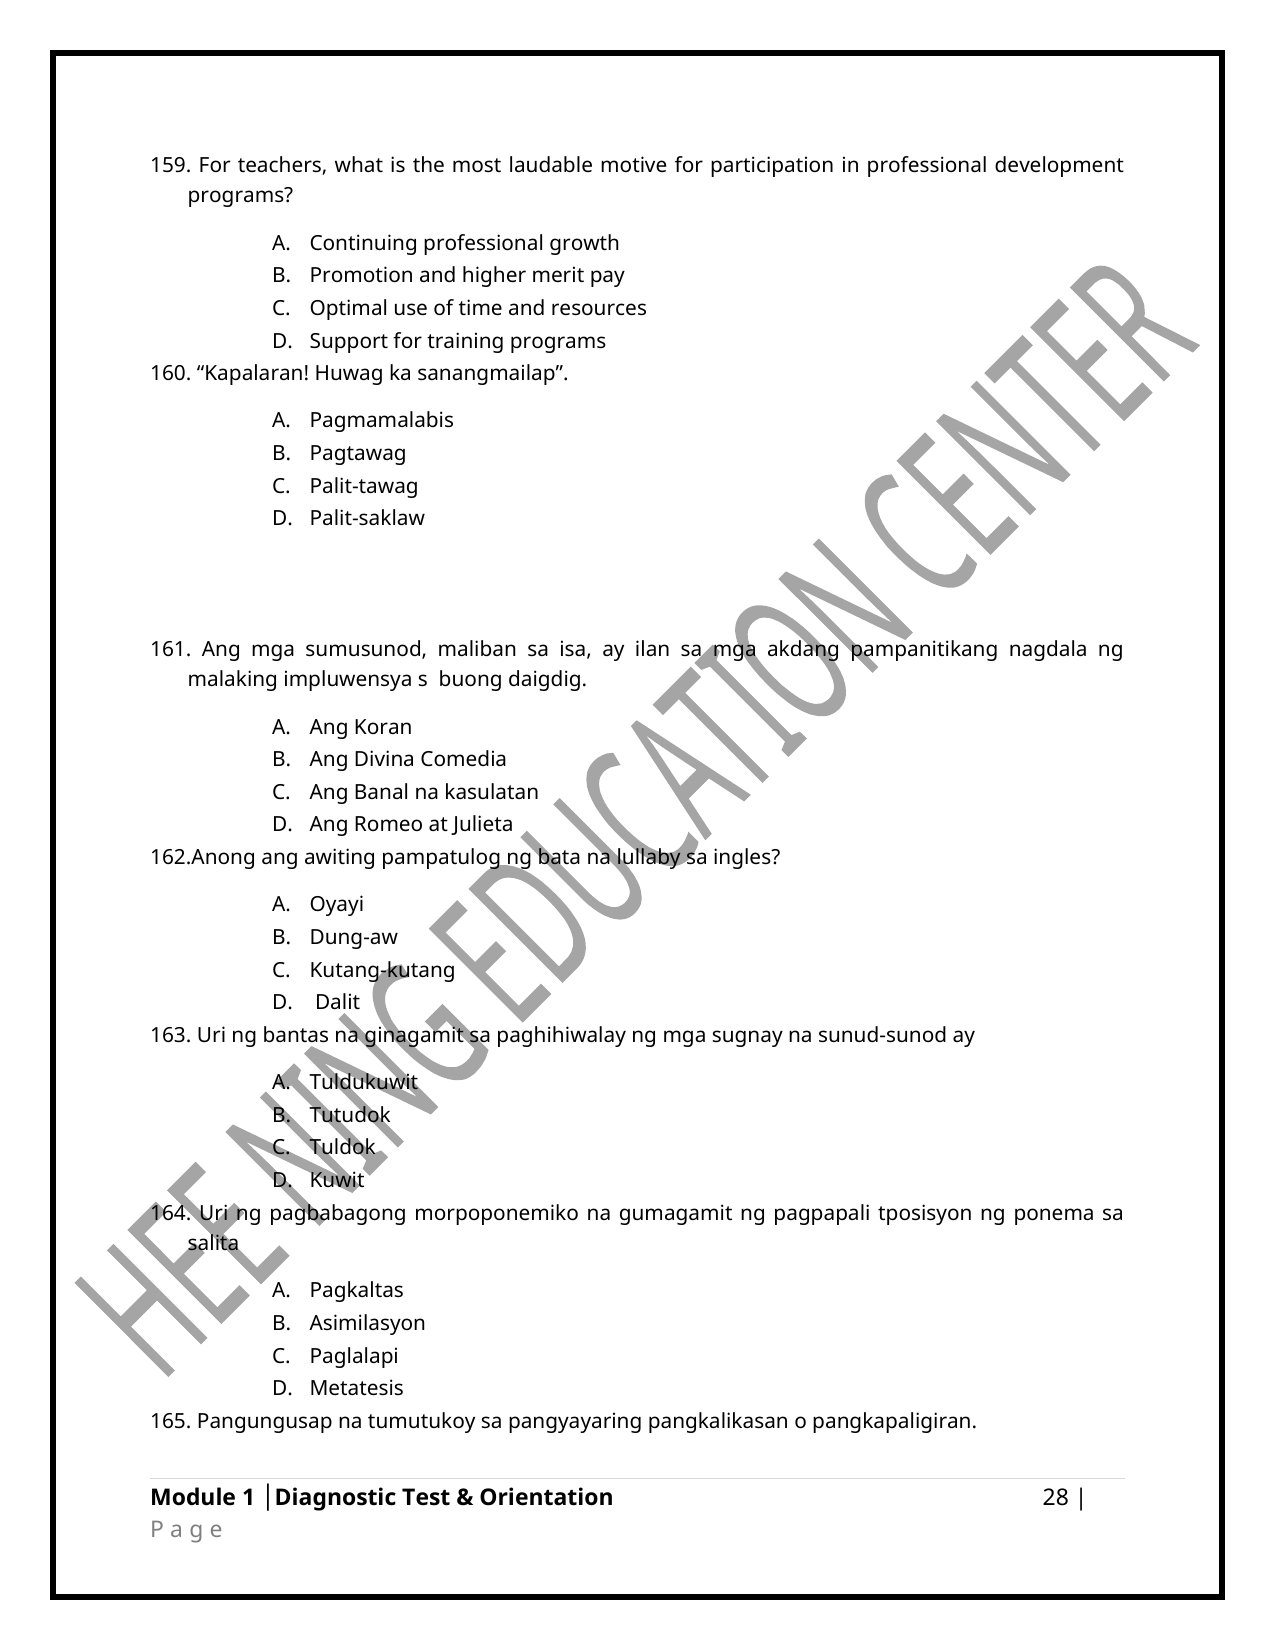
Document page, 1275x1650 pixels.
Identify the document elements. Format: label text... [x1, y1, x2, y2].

text 162.Anong ang awiting pampatulog ng bata na lullaby sa ingles? [150, 842, 1125, 871]
list Palit-saklaw [272, 503, 1125, 532]
text 161. Ang mga sumusunod, maliban sa isa, ay ilan sa mga akdang pampanitikang nagdala ng malaking impluwensya s buong daigdig. [150, 634, 1125, 693]
list Tuldukuwit [272, 1067, 1125, 1096]
list Ang Divina Comedia [272, 744, 1125, 773]
list Kutang-kutang [272, 955, 1125, 983]
text 165. Pangungusap na tumutukoy sa pangyayaring pangkalikasan o pangkapaligiran. [150, 1406, 1125, 1434]
list Dalit [272, 987, 1125, 1016]
text 159. For teachers, what is the most laudable motive for participation in professional development programs? [150, 150, 1125, 209]
list Metatesis [272, 1373, 1125, 1402]
text 164. Uri ng pagbabagong morpoponemiko na gumagamit ng pagpapali tposisyon ng ponema sa salita [150, 1198, 1125, 1257]
list Palit-tawag [272, 471, 1125, 499]
list Paglalapi [272, 1341, 1125, 1369]
list Continuing professional growth [272, 228, 1125, 256]
list Pagtawag [272, 438, 1125, 467]
list Tuldok [272, 1132, 1125, 1161]
text 163. Uri ng bantas na ginagamit sa paghihiwalay ng mga sugnay na sunud-sunod ay [150, 1020, 1125, 1048]
list Asimilasyon [272, 1308, 1125, 1337]
list Oyayi [272, 889, 1125, 918]
list Promotion and higher merit pay [272, 261, 1125, 289]
list Kuwit [272, 1165, 1125, 1193]
text 160. “Kapalaran! Huwag ka sanangmailap”. [150, 358, 1125, 387]
list Pagkaltas [272, 1276, 1125, 1304]
list Pagmamalabis [272, 406, 1125, 434]
list Ang Koran [272, 712, 1125, 740]
list Ang Romeo at Julieta [272, 809, 1125, 838]
list Ang Banal na kasulatan [272, 777, 1125, 805]
list Dung-aw [272, 922, 1125, 951]
list Tutudok [272, 1100, 1125, 1128]
list Optimal use of time and resources [272, 293, 1125, 322]
list Support for training programs [272, 326, 1125, 354]
